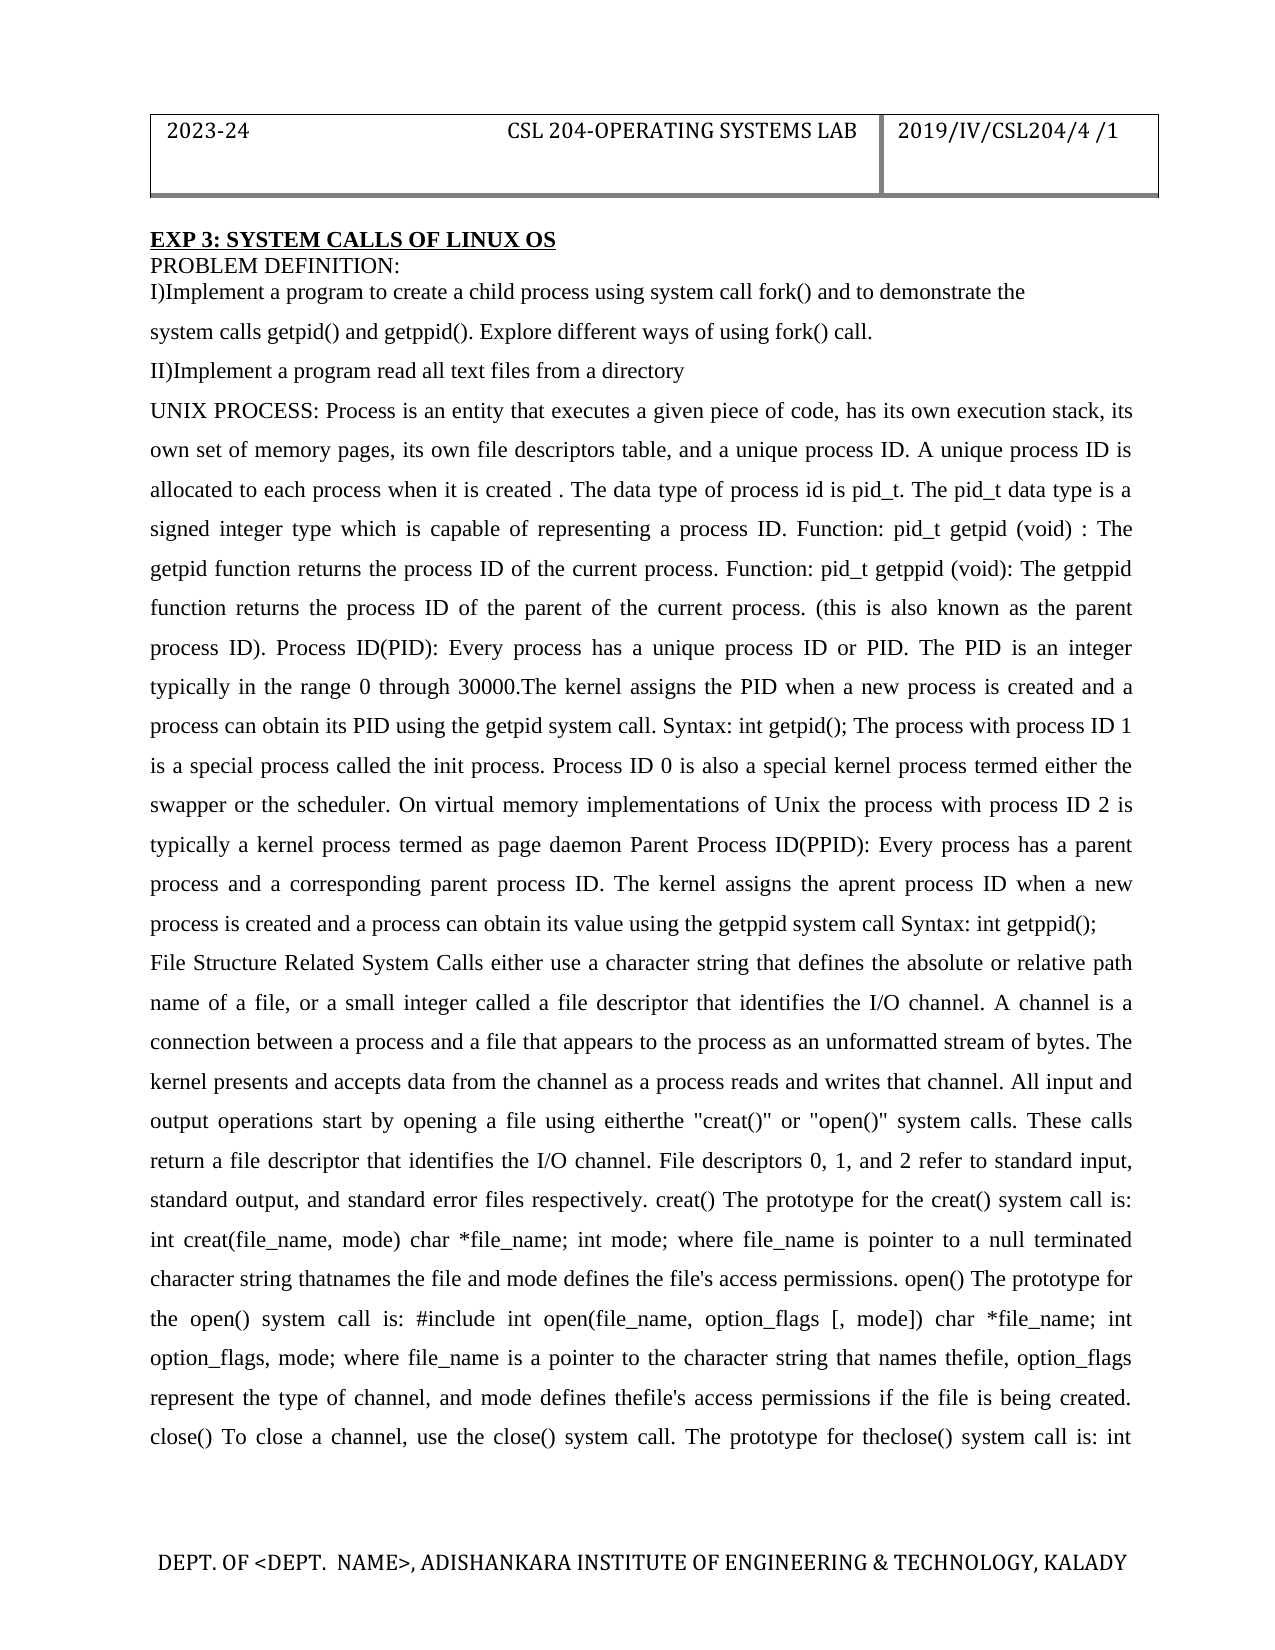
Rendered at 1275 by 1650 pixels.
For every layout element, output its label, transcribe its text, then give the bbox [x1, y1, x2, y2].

text EXP 3: SYSTEM CALLS OF LINUX OS [150, 226, 1134, 252]
text I)Implement a program to create a child process using system call fork() and to demonstrate the [150, 278, 1134, 305]
text II)Implement a program read all text files from a directory [150, 357, 1134, 384]
text UNIX PROCESS: Process is an entity that executes a given piece of code, has its own execution stack, its own set of memory pages, its own file descriptors table, and a unique process ID. A unique process ID is allocated to each process when it is created . The data type of process id is pid_t. The pid_t data type is a signed integer type which is capable of representing a process ID. Function: pid_t getpid (void) : The getpid function returns the process ID of the current process. Function: pid_t getppid (void): The getppid function returns the process ID of the parent of the current process. (this is also known as the parent process ID). Process ID(PID): Every process has a unique process ID or PID. The PID is an integer typically in the range 0 through 30000.The kernel assigns the PID when a new process is created and a process can obtain its PID using the getpid system call. Syntax: int getpid(); The process with process ID 1 is a special process called the init process. Process ID 0 is also a special kernel process termed either the swapper or the scheduler. On virtual memory implementations of Unix the process with process ID 2 is typically a kernel process termed as page daemon Parent Process ID(PPID): Every process has a parent process and a corresponding parent process ID. The kernel assigns the aprent process ID when a new process is created and a process can obtain its value using the getppid system call Syntax: int getppid(); [150, 397, 1134, 936]
text system calls getpid() and getppid(). Explore different ways of using fork() call. [150, 318, 1134, 344]
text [150, 949, 1134, 1449]
text PROBLEM DEFINITION: [150, 252, 1134, 278]
